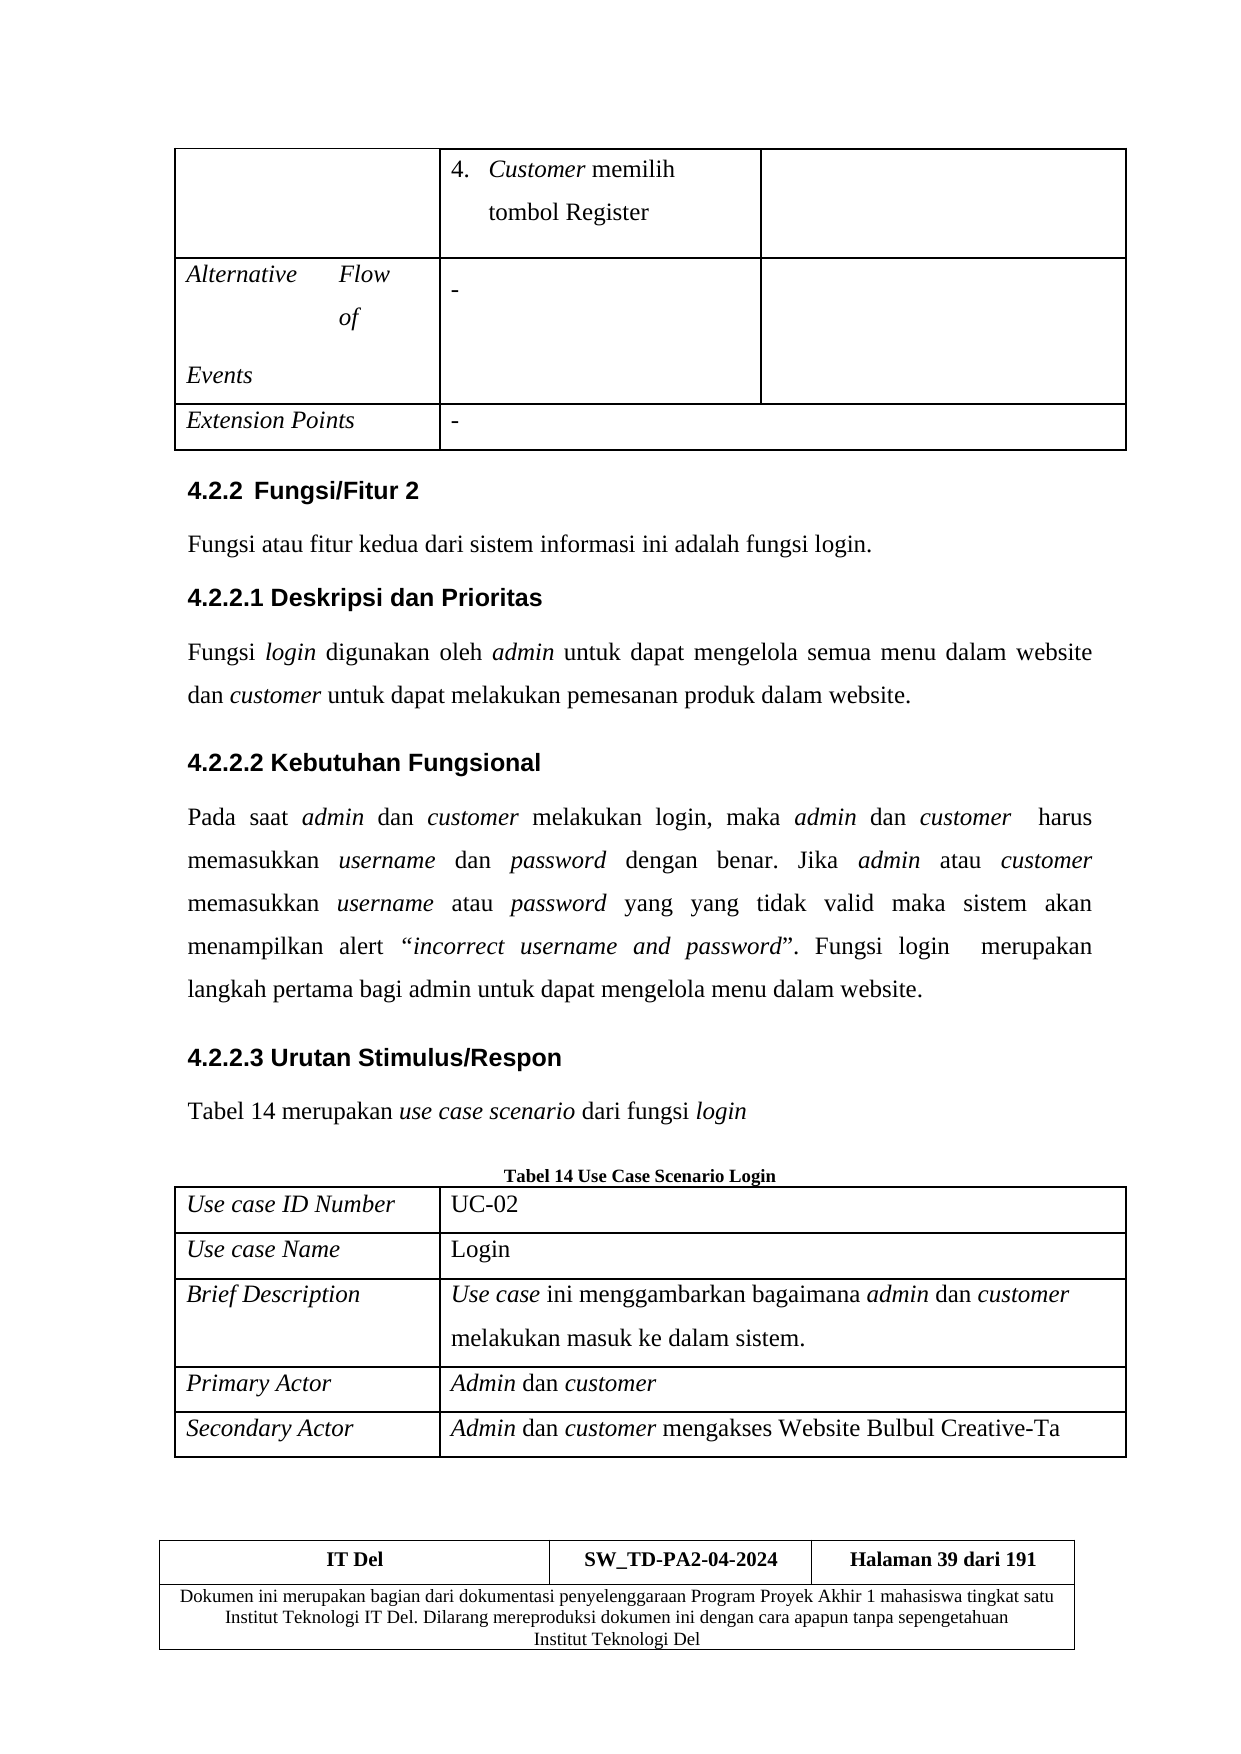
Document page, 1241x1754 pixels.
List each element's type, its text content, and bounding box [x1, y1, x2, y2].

table_header UC-02 [441, 1188, 1125, 1232]
table_cell Brief Description [176, 1280, 439, 1366]
subtitle 4.2.2 Fungsi/Fitur 2 [187, 476, 1092, 504]
table_cell Login [441, 1234, 1125, 1277]
table_cell Alternative Flow of Events [176, 259, 439, 403]
subtitle 4.2.2.3 Urutan Stimulus/Respon [187, 1043, 1092, 1071]
text Pada saat admin dan customer melakukan login, maka admin dan customer harus memasukkan username dan password dengan benar. Jika admin atau customer memasukkan username atau password yang yang tidak valid maka sistem akan menampilkan alert “incorrect username and password”. Fungsi login merupakan langkah pertama bagi admin untuk dapat mengelola menu dalam website. [187, 802, 1092, 1003]
table_header Use case ID Number [176, 1188, 439, 1232]
table_cell Primary Actor [176, 1368, 439, 1411]
table_cell Use case ini menggambarkan bagaimana admin dan customer melakukan masuk ke dalam sistem. [441, 1280, 1125, 1366]
table_cell Admin dan customer mengakses Website Bulbul Creative-Ta [441, 1413, 1125, 1456]
table_cell Use case Name [176, 1234, 439, 1277]
table_cell - [441, 405, 1125, 449]
subtitle 4.2.2.1 Deskripsi dan Prioritas [187, 583, 1092, 612]
text Tabel 14 merupakan use case scenario dari fungsi login [187, 1096, 1092, 1125]
table_cell Extension Points [176, 405, 439, 449]
table_cell Admin dan customer [441, 1368, 1125, 1411]
text Fungsi atau fitur kedua dari sistem informasi ini adalah fungsi login. [187, 529, 1092, 558]
table_cell - [441, 259, 760, 403]
subtitle 4.2.2.2 Kebutuhan Fungsional [187, 748, 1092, 777]
table_cell Secondary Actor [176, 1413, 439, 1456]
table_cell [762, 150, 1125, 257]
text Tabel 14 Use Case Scenario Login [187, 1164, 1092, 1186]
text Fungsi login digunakan oleh admin untuk dapat mengelola semua menu dalam website dan customer untuk dapat melakukan pemesanan produk dalam website. [187, 637, 1092, 709]
table_cell Customer memilih tombol Register [441, 150, 760, 257]
table_cell [762, 259, 1125, 403]
